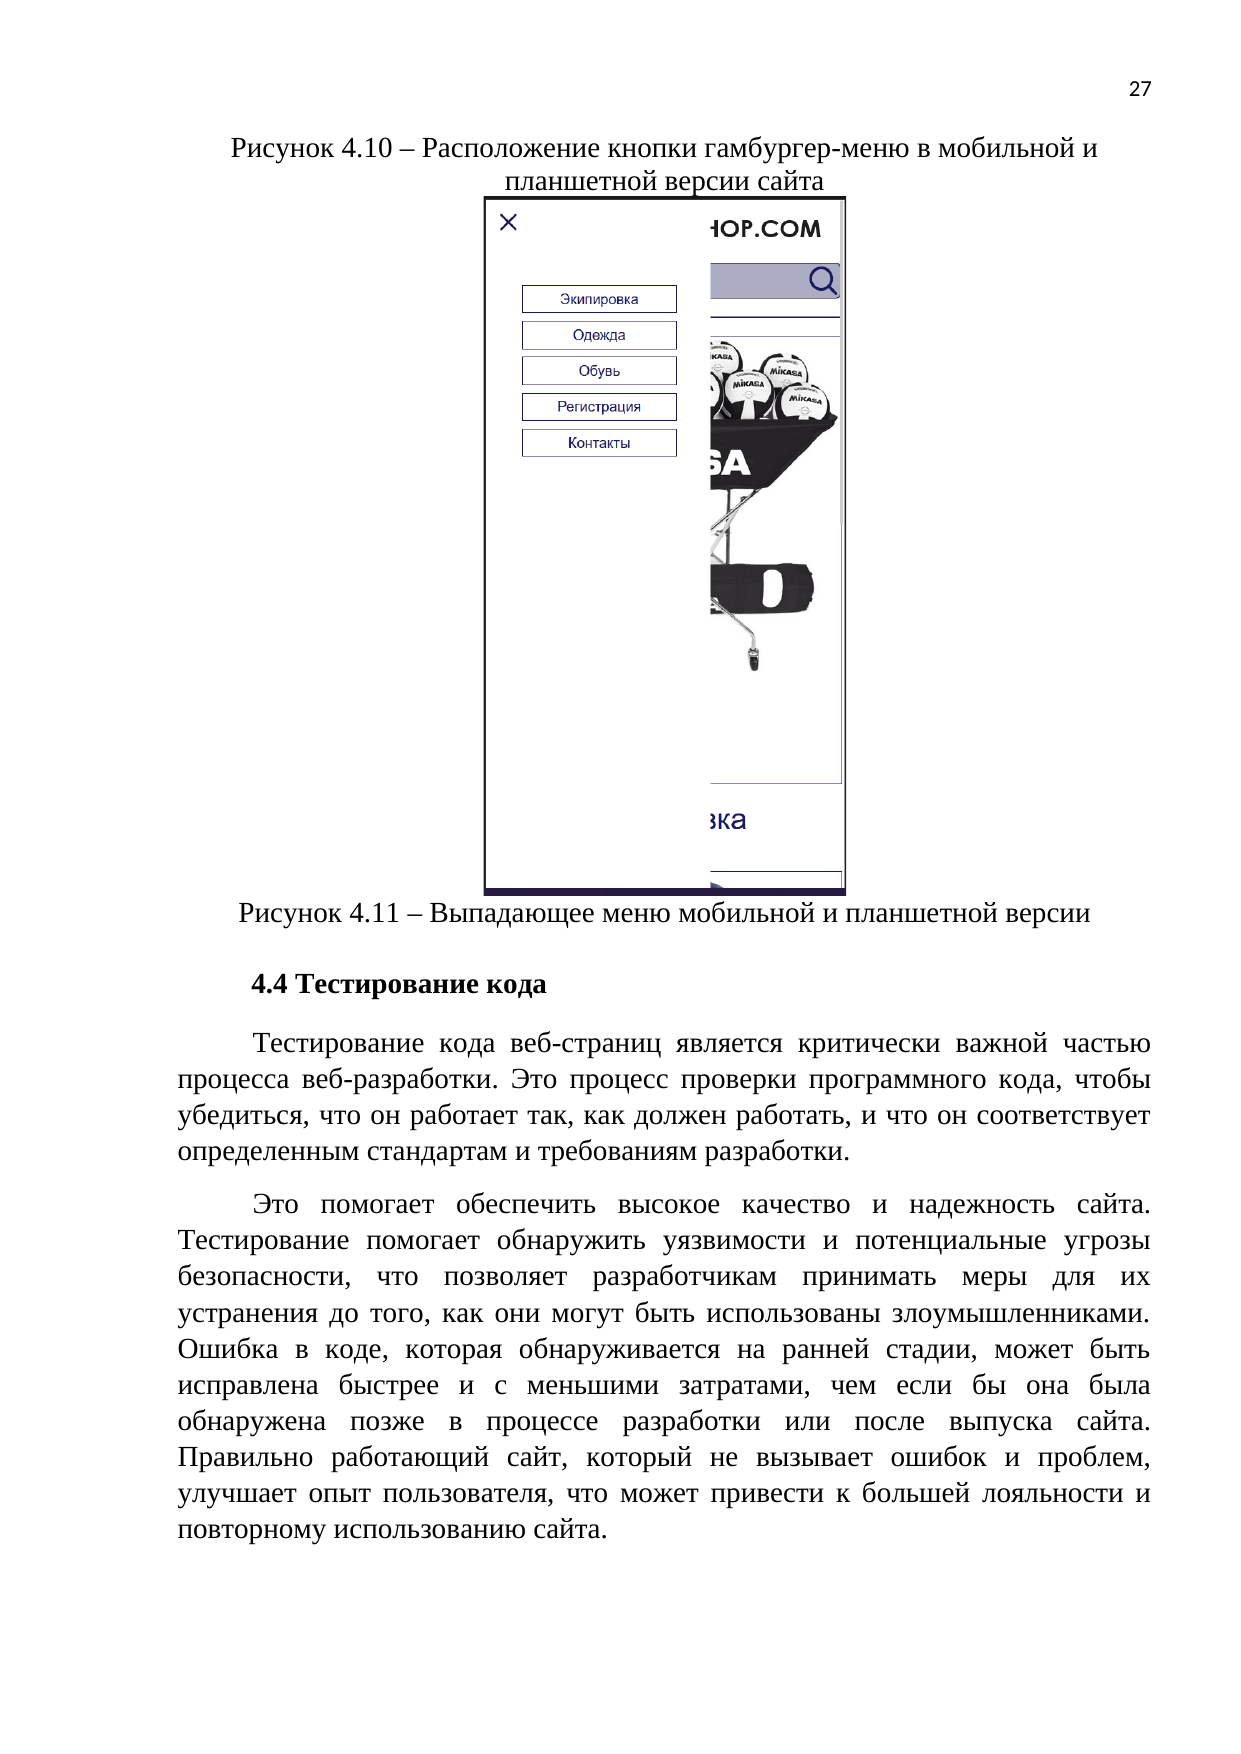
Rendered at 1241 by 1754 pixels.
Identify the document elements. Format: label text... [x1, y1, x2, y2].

picture [483, 196, 847, 896]
text Тестирование кода веб-страниц является критически важной частью процесса веб-разработки. Это процесс проверки программного кода, чтобы убедиться, что он работает так, как должен работать, и что он соответствует определенным стандартам и требованиям разработки. [177, 1025, 1152, 1167]
text 4.4 Тестирование кода [177, 966, 1152, 1000]
text Это помогает обеспечить высокое качество и надежность сайта. Тестирование помогает обнаружить уязвимости и потенциальные угрозы безопасности, что позволяет разработчикам принимать меры для их устранения до того, как они могут быть использованы злоумышленниками. Ошибка в коде, которая обнаруживается на ранней стадии, может быть исправлена быстрее и с меньшими затратами, чем если бы она была обнаружена позже в процессе разработки или после выпуска сайта. Правильно работающий сайт, который не вызывает ошибок и проблем, улучшает опыт пользователя, что может привести к большей лояльности и повторному использованию сайта. [177, 1186, 1152, 1545]
text Рисунок 4.10 – Расположение кнопки гамбургер-меню в мобильной и планшетной версии сайта [177, 130, 1152, 197]
